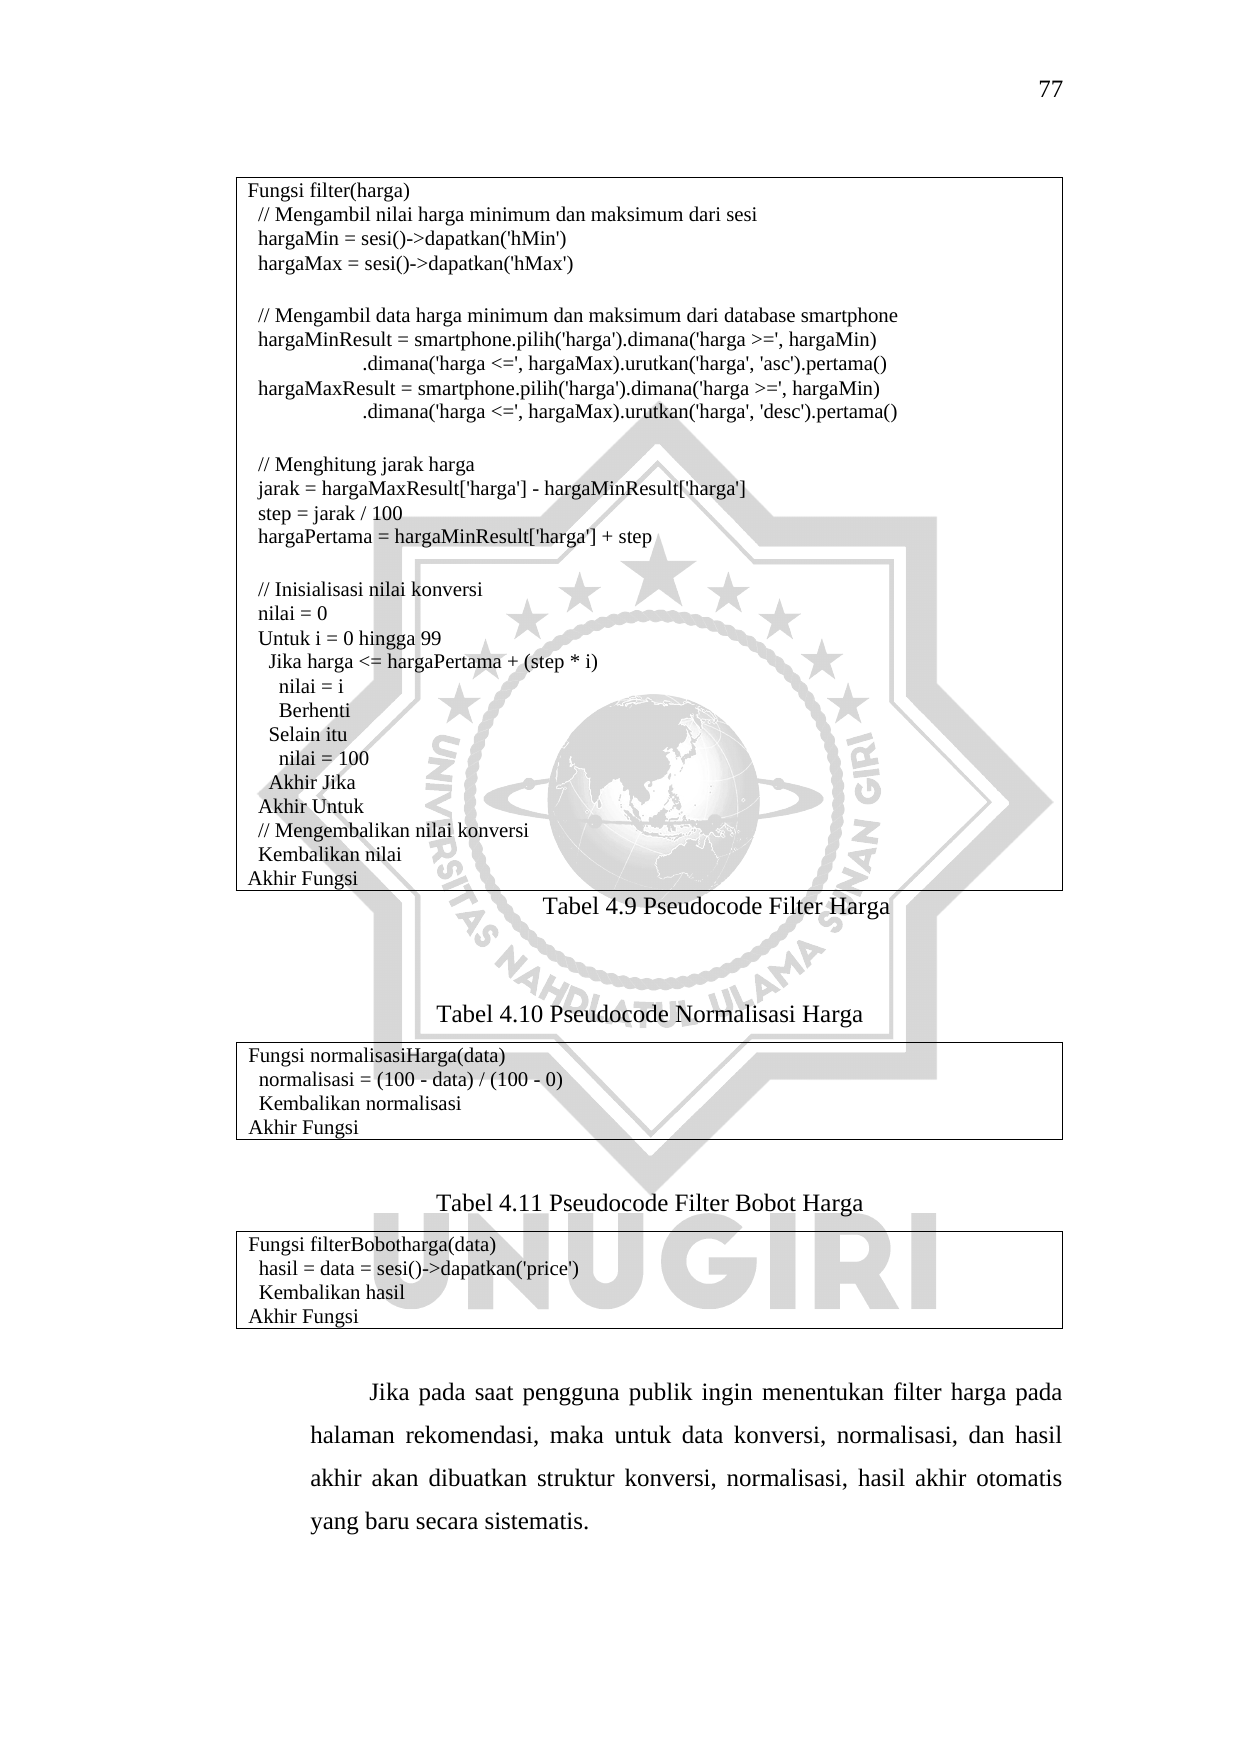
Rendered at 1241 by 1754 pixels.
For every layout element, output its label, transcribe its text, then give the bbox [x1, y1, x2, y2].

text Tabel 4.10 Pseudocode Normalisasi Harga [236, 999, 1063, 1027]
text Jika pada saat pengguna publik ingin menentukan filter harga pada halaman rekomendasi, maka untuk data konversi, normalisasi, dan hasil akhir akan dibuatkan struktur konversi, normalisasi, hasil akhir otomatis yang baru secara sistematis. [310, 1377, 1063, 1535]
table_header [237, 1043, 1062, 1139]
text Tabel 4.11 Pseudocode Filter Bobot Harga [236, 1188, 1063, 1217]
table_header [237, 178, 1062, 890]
text Tabel 4.9 Pseudocode Filter Harga [295, 891, 1063, 920]
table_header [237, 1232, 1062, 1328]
